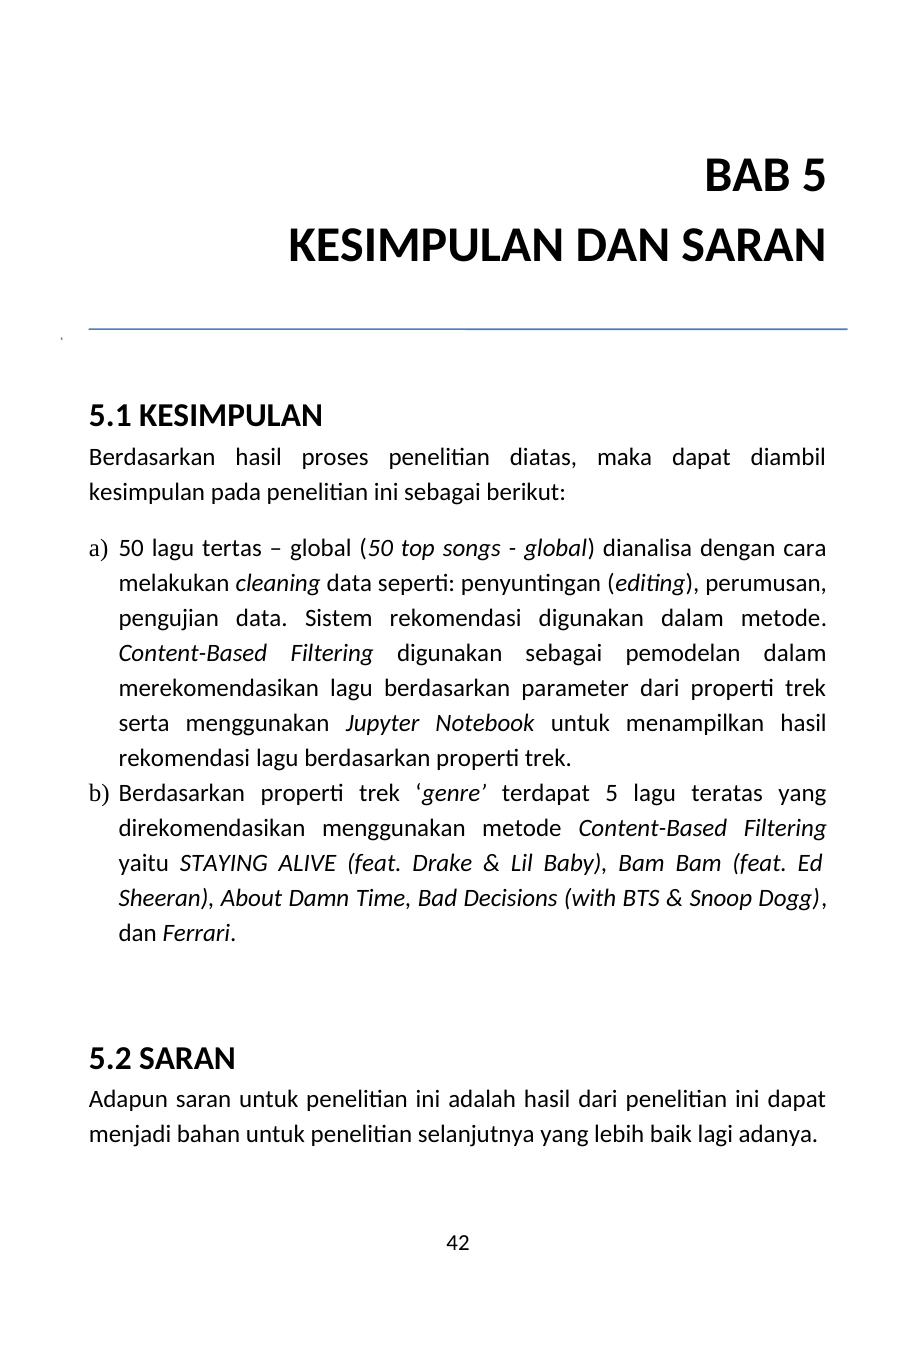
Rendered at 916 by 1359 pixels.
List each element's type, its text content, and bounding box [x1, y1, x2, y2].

list Berdasarkan properti trek ‘genre’ terdapat 5 lagu teratas yang direkomendasikan menggunakan metode Content-Based Filtering yaitu STAYING ALIVE (feat. Drake & Lil Baby), Bam Bam (feat. Ed Sheeran), About Damn Time, Bad Decisions (with BTS & Snoop Dogg), dan Ferrari. [89, 777, 827, 947]
subtitle BAB 5 KESIMPULAN DAN SARAN [126, 143, 827, 274]
text Berdasarkan hasil proses penelitian diatas, maka dapat diambil kesimpulan pada penelitian ini sebagai berikut: [89, 441, 827, 507]
subtitle 5.1 KESIMPULAN [89, 394, 827, 435]
subtitle 5.2 SARAN [89, 1037, 827, 1077]
text Adapun saran untuk penelitian ini adalah hasil dari penelitian ini dapat menjadi bahan untuk penelitian selanjutnya yang lebih baik lagi adanya. [89, 1083, 827, 1149]
list 50 lagu tertas – global (50 top songs - global) dianalisa dengan cara melakukan cleaning data seperti: penyuntingan (editing), perumusan, pengujian data. Sistem rekomendasi digunakan dalam metode. Content-Based Filtering digunakan sebagai pemodelan dalam merekomendasikan lagu berdasarkan parameter dari properti trek serta menggunakan Jupyter Notebook untuk menampilkan hasil rekomendasi lagu berdasarkan properti trek. [89, 532, 827, 772]
